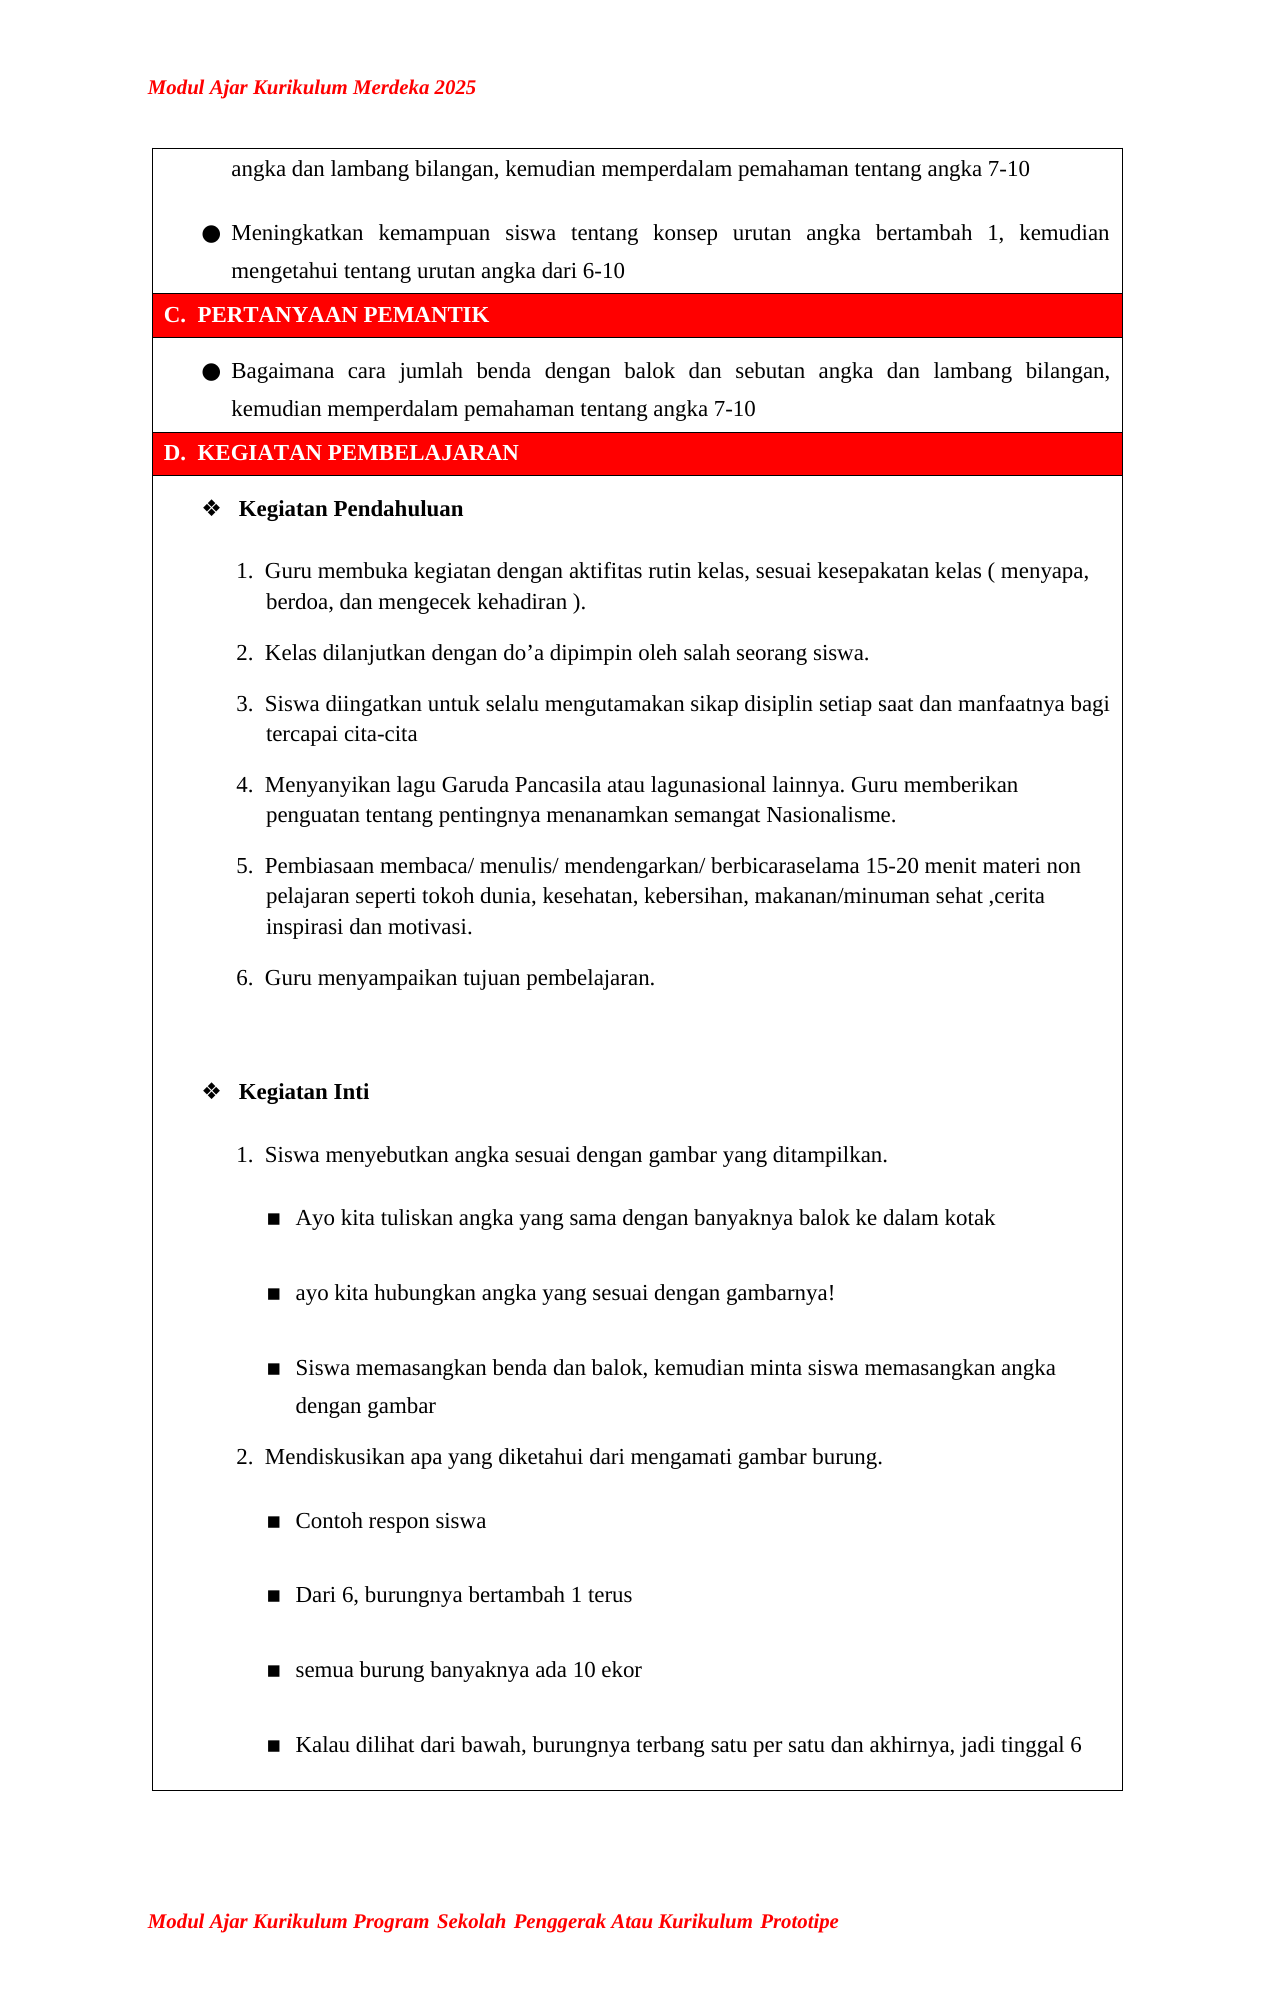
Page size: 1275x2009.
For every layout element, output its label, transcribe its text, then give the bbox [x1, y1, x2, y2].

table_cell C. PERTANYAAN PEMANTIK [153, 294, 1122, 337]
table_cell D. KEGIATAN PEMBELAJARAN [153, 433, 1122, 475]
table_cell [153, 149, 1122, 293]
table_cell Bagaimana cara jumlah benda dengan balok dan sebutan angka dan lambang bilangan, kemudian memperdalam pemahaman tentang angka 7-10 [153, 338, 1122, 432]
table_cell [153, 476, 1122, 1790]
